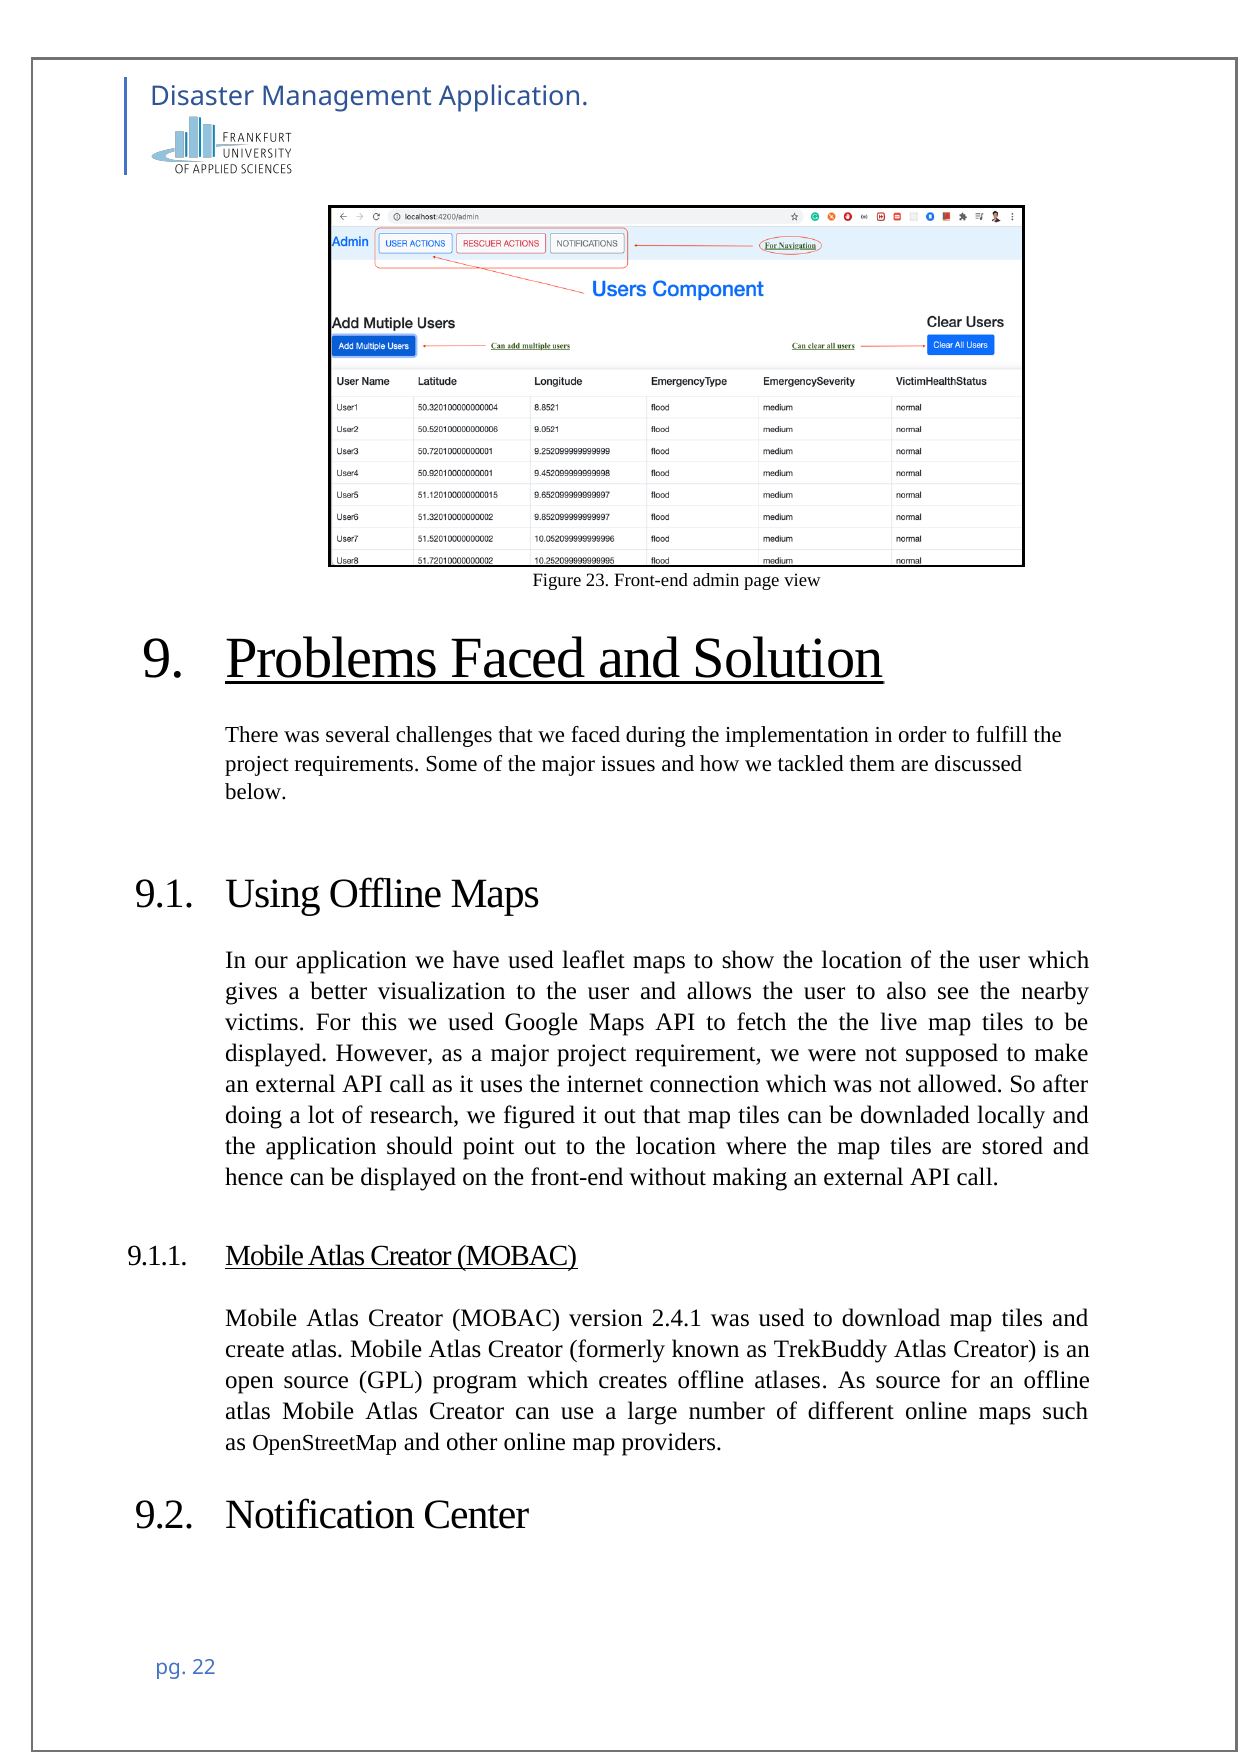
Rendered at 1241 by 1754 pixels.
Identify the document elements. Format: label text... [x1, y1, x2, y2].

title Problems Faced and Solution [142, 623, 1090, 691]
picture [331, 208, 1022, 565]
title Using Offline Maps [134, 869, 1090, 917]
text There was several challenges that we faced during the implementation in order to fulfill the project requirements. Some of the major issues and how we tackled them are discussed below. [150, 722, 1090, 805]
text Mobile Atlas Creator (MOBAC) version 2.4.1 was used to download map tiles and create atlas. Mobile Atlas Creator (formerly known as TrekBuddy Atlas Creator) is an open source (GPL) program which creates offline atlases. As source for an offline atlas Mobile Atlas Creator can use a large number of different online maps such as OpenStreetMap and other online map providers. [225, 1303, 1090, 1456]
text In our application we have used leaflet maps to show the location of the user which gives a better visualization to the user and allows the user to also see the nearby victims. For this we used Google Maps API to fetch the the live map tiles to be displayed. However, as a major project requirement, we were not supposed to make an external API call as it uses the internet connection which was not allowed. So after doing a lot of research, we figured it out that map tiles can be downladed locally and the application should point out to the location where the map tiles are stored and hence can be displayed on the front-end without making an external API call. [225, 945, 1090, 1191]
title Mobile Atlas Creator (MOBAC) [127, 1238, 1090, 1272]
title Notification Center [134, 1489, 1090, 1537]
picture [150, 115, 293, 175]
